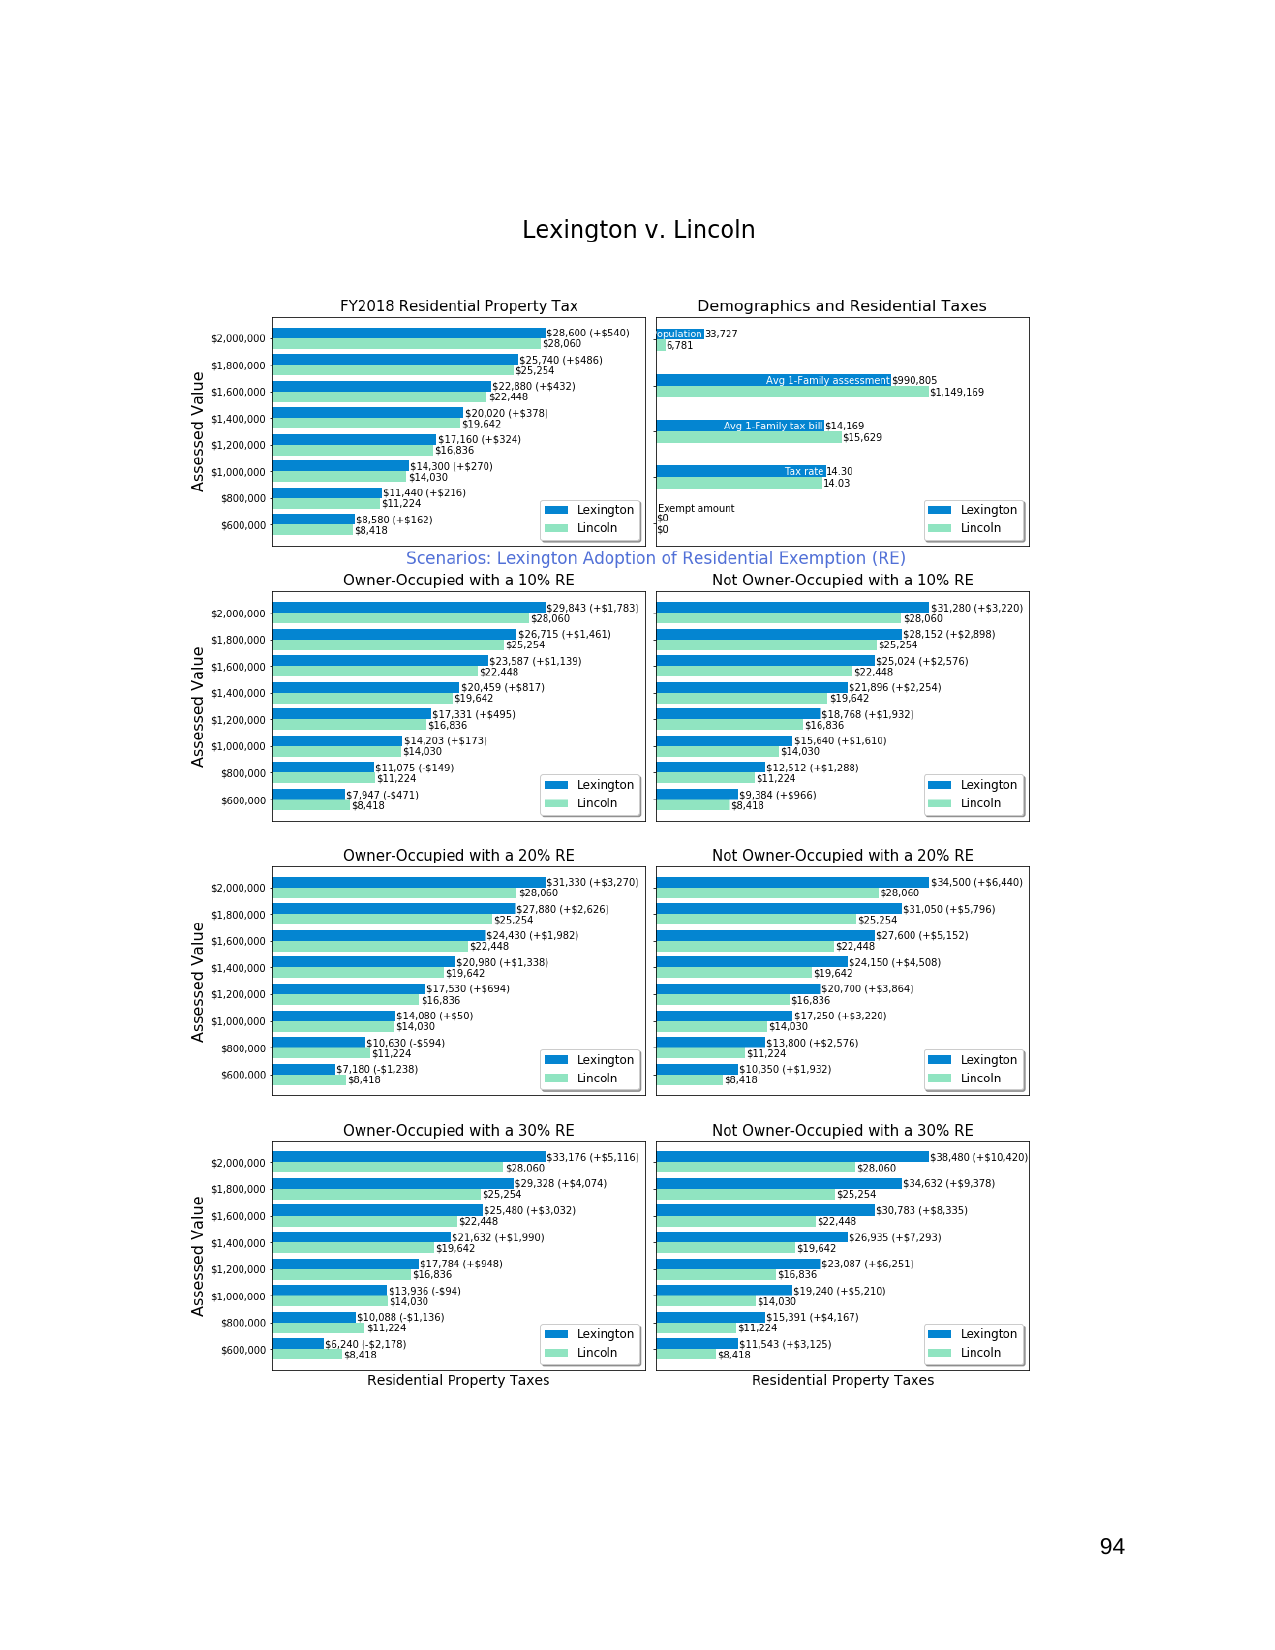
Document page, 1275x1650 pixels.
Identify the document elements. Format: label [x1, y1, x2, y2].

picture [150, 150, 1125, 1501]
